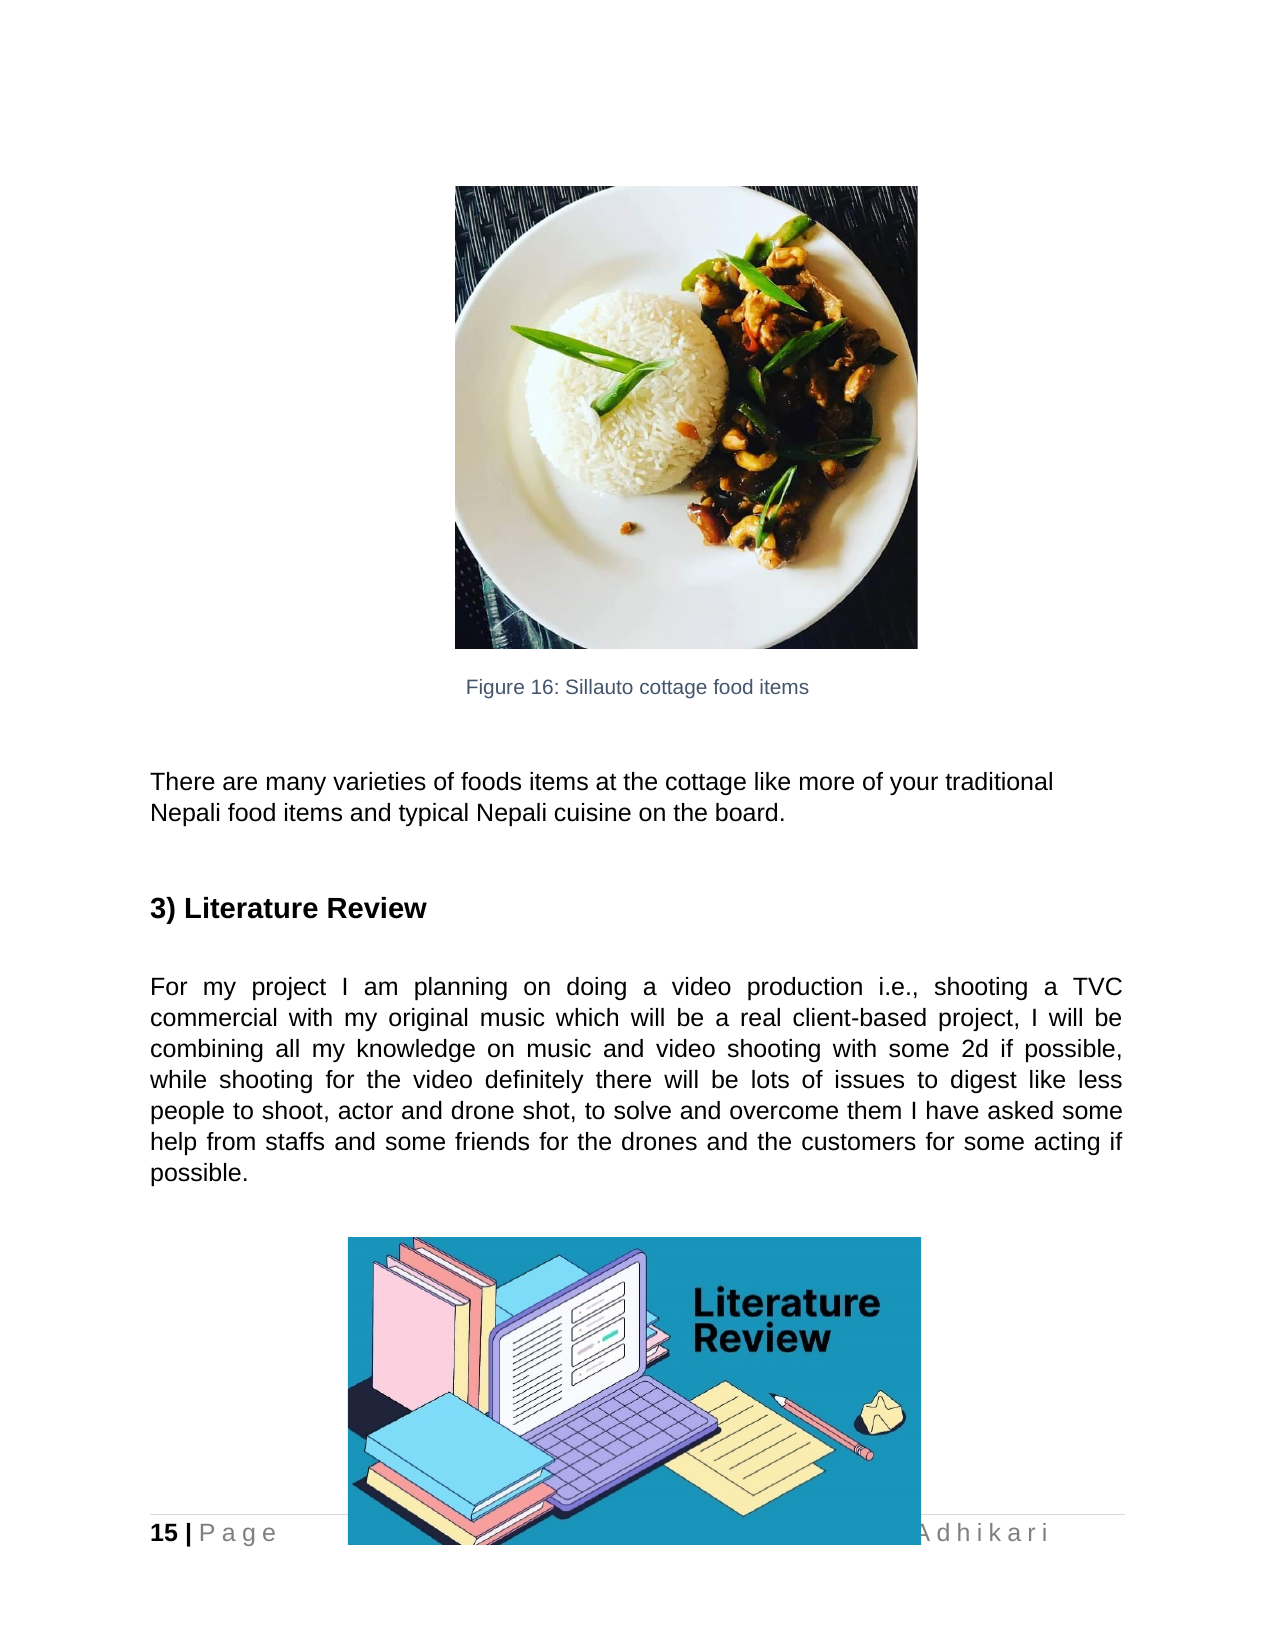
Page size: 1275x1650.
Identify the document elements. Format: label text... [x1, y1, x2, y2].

picture [346, 1237, 921, 1543]
subtitle 3) Literature Review [150, 846, 1125, 924]
text There are many varieties of foods items at the cottage like more of your traditional Nepali food items and typical Nepali cuisine on the board. [150, 767, 1125, 827]
picture [455, 186, 918, 649]
text For my project I am planning on doing a video production i.e., shooting a TVC commercial with my original music which will be a real client-based project, I will be combining all my knowledge on music and video shooting with some 2d if possible, while shooting for the video definitely there will be lots of issues to digest like less people to shoot, actor and drone shot, to solve and overcome them I have asked some help from staffs and some friends for the drones and the customers for some acting if possible. [150, 972, 1125, 1187]
text Figure 16: Sillauto cottage food items [150, 675, 1125, 699]
